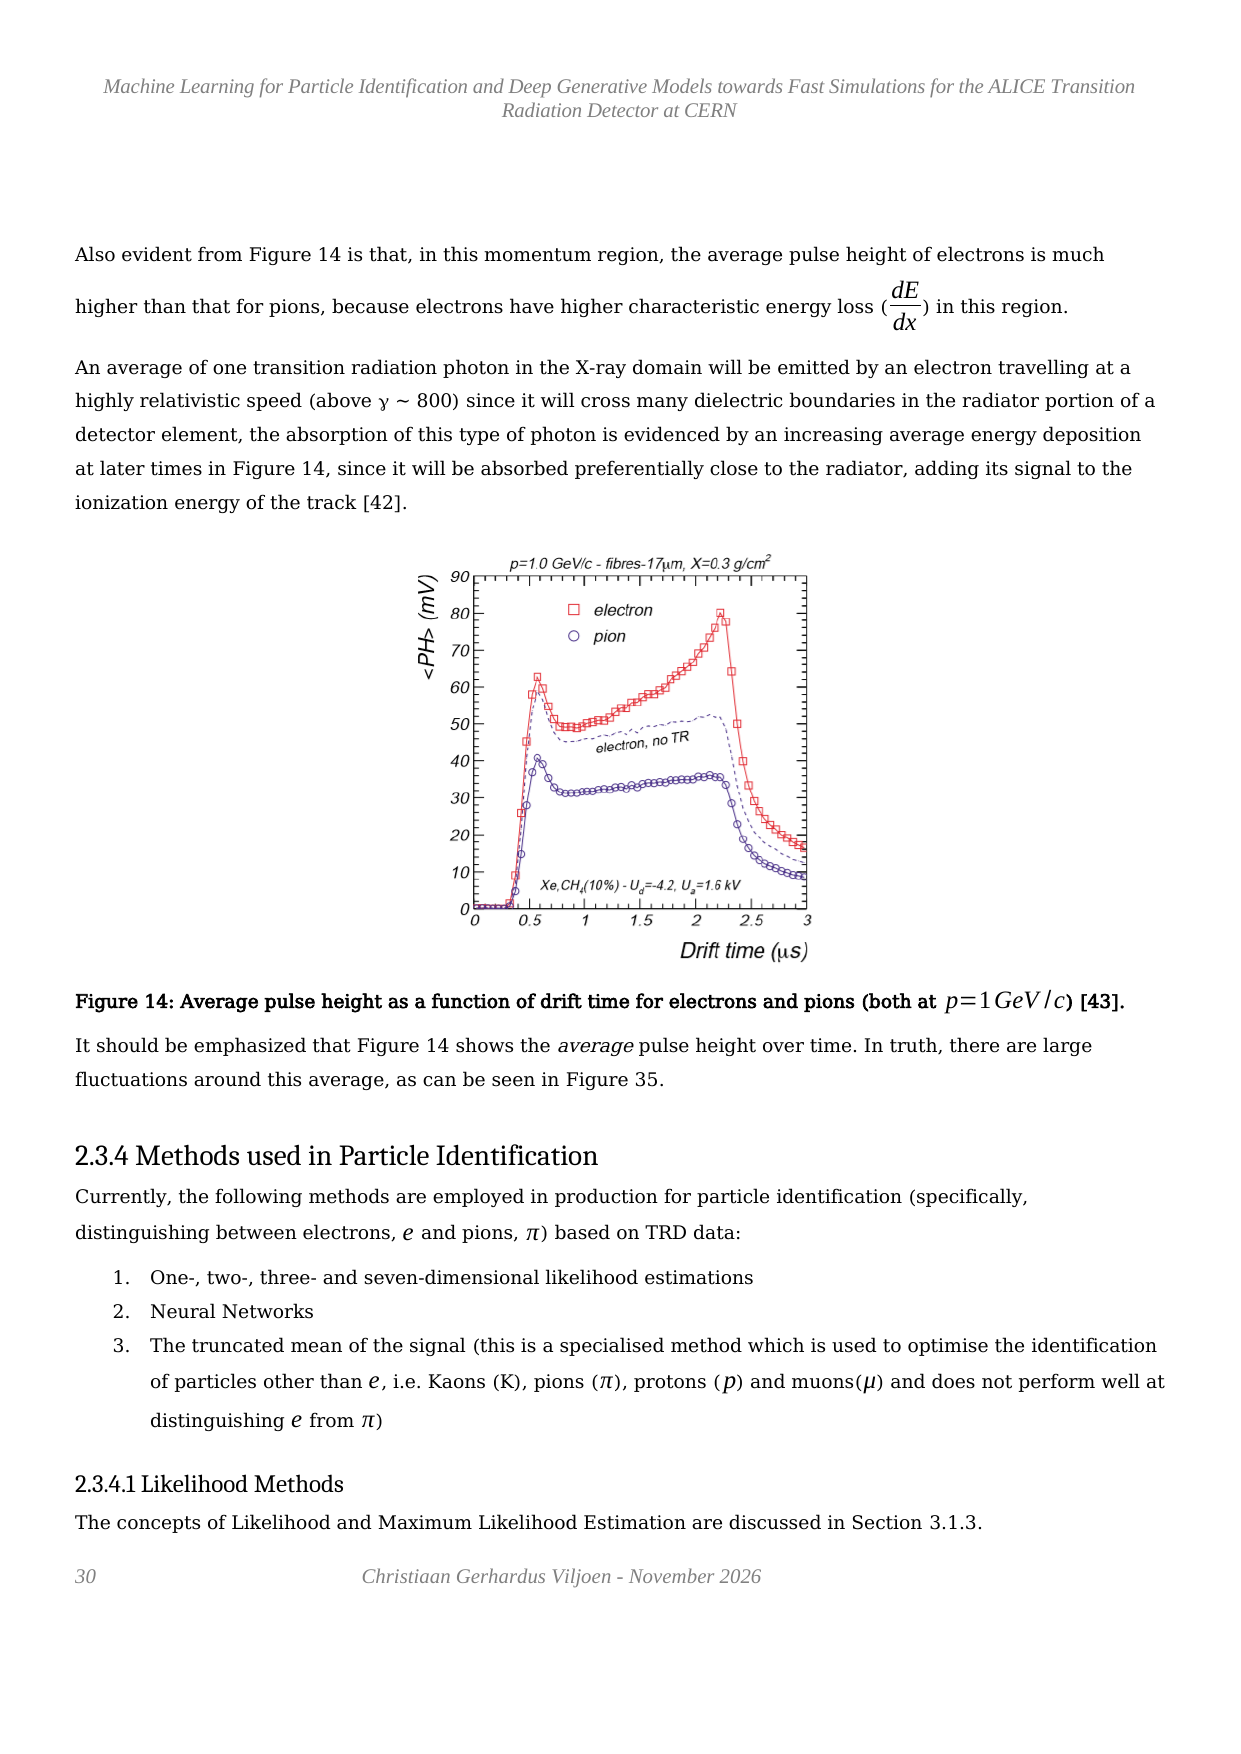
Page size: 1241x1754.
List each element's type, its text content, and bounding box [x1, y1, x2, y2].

list The truncated mean of the signal (this is a specialised method which is used to optimise the identification of particles other than , i.e. Kaons (K), pions (), protons () and muons() and does not perform well at distinguishing from ) [112, 1333, 1165, 1433]
text The concepts of Likelihood and Maximum Likelihood Estimation are discussed in Section 3.1.3. [75, 1511, 1165, 1533]
subtitle Likelihood Methods [75, 1470, 1165, 1498]
text It should be emphasized that Figure 14 shows the average pulse height over time. In truth, there are large fluctuations around this average, as can be seen in Figure 35. [75, 1034, 1165, 1090]
text Also evident from Figure 14 is that, in this momentum region, the average pulse height of electrons is much higher than that for pions, because electrons have higher characteristic energy loss () in this region. [75, 243, 1165, 336]
text Figure 14: Average pulse height as a function of drift time for electrons and pions (both at ). [75, 987, 1165, 1014]
text An average of one transition radiation photon in the X-ray domain will be emitted by an electron travelling at a highly relativistic speed (above ~ 800) since it will cross many dielectric boundaries in the radiator portion of a detector element, the absorption of this type of photon is evidenced by an increasing average energy deposition at later times in Figure 14, since it will be absorbed preferentially close to the radiator, adding its signal to the ionization energy of the track . [75, 355, 1165, 513]
list Neural Networks [112, 1299, 1165, 1322]
subtitle Methods used in Particle Identification [75, 1139, 1165, 1172]
list One-, two-, three- and seven-dimensional likelihood estimations [112, 1266, 1165, 1288]
picture [402, 532, 851, 967]
text Currently, the following methods are employed in production for particle identification (specifically, distinguishing between electrons, and pions, ) based on TRD data: [75, 1185, 1165, 1246]
